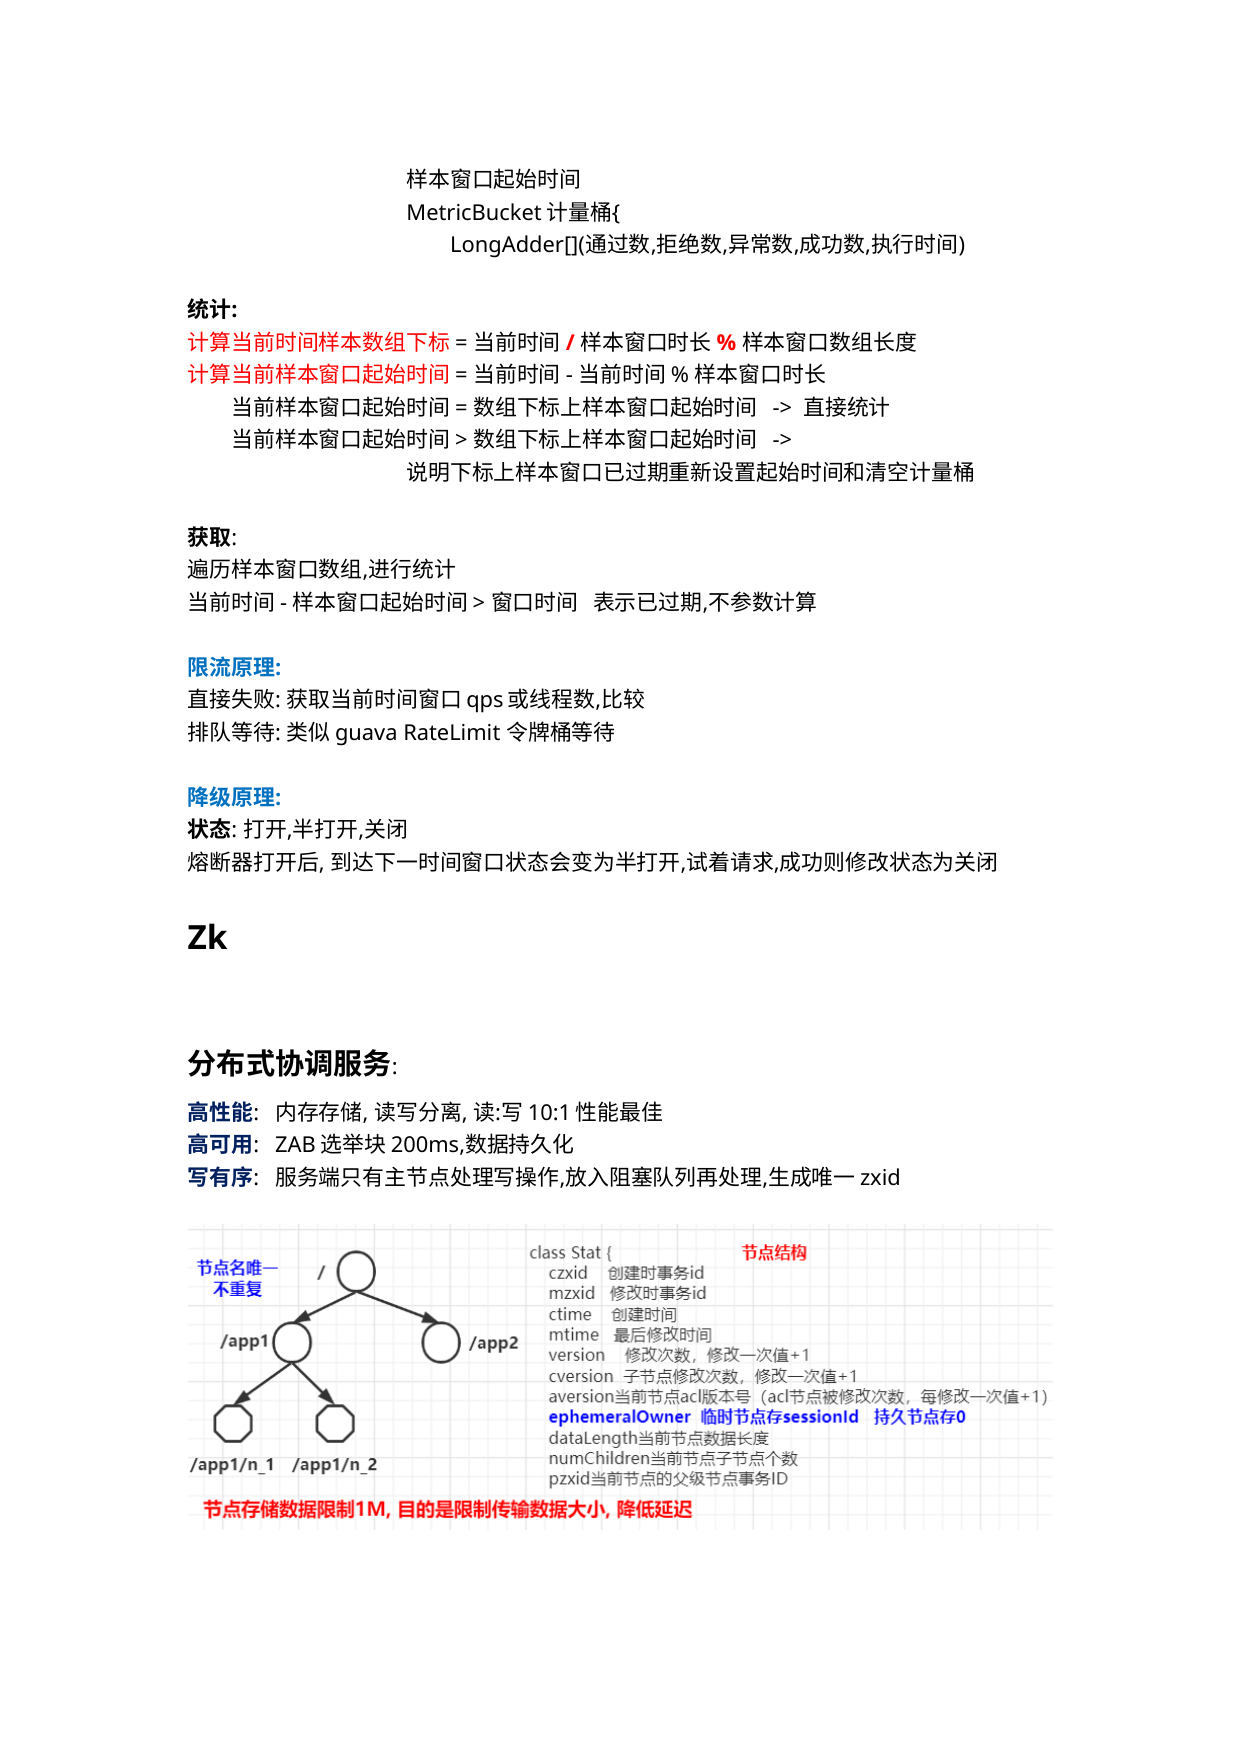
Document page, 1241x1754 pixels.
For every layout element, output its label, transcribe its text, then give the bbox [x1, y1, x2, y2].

text 排队等待: 类似guava RateLimit 令牌桶等待 [187, 714, 1053, 747]
text 降级原理: [187, 779, 1053, 812]
text 熔断器打开后, 到达下一时间窗口状态会变为半打开,试着请求,成功则修改状态为关闭 [187, 844, 1053, 877]
text 状态: 打开,半打开,关闭 [187, 812, 1053, 844]
text 分布式协调服务: [187, 1029, 1053, 1094]
text 统计: [187, 292, 1053, 324]
text 遍历样本窗口数组,进行统计 [187, 552, 1053, 584]
text 计算当前样本窗口起始时间 = 当前时间 - 当前时间 % 样本窗口时长 [187, 357, 1053, 389]
picture [187, 1224, 1053, 1530]
text 高可用: ZAB选举块 200ms,数据持久化 [187, 1127, 1053, 1159]
text 写有序: 服务端只有主节点处理写操作,放入阻塞队列再处理,生成唯一zxid [187, 1159, 1053, 1192]
text 高性能: 内存存储, 读写分离, 读:写 10:1性能最佳 [187, 1094, 1053, 1127]
text LongAdder[](通过数,拒绝数,异常数,成功数,执行时间) [187, 227, 1053, 259]
subtitle Zk [187, 904, 1053, 969]
text 获取: [187, 519, 1053, 552]
text 限流原理: [187, 649, 1053, 682]
text 说明下标上样本窗口已过期重新设置起始时间和清空计量桶 [362, 454, 1053, 487]
text 当前样本窗口起始时间 > 数组下标上样本窗口起始时间 -> [187, 422, 1053, 454]
text 直接失败: 获取当前时间窗口qps或线程数,比较 [187, 682, 1053, 714]
text 样本窗口起始时间 [187, 162, 1053, 194]
text 当前时间 - 样本窗口起始时间 > 窗口时间 表示已过期,不参数计算 [187, 584, 1053, 617]
text 计算当前时间样本数组下标 = 当前时间 / 样本窗口时长 % 样本窗口数组长度 [187, 324, 1053, 357]
text MetricBucket计量桶{ [187, 194, 1053, 227]
text 当前样本窗口起始时间 = 数组下标上样本窗口起始时间 -> 直接统计 [187, 389, 1053, 422]
